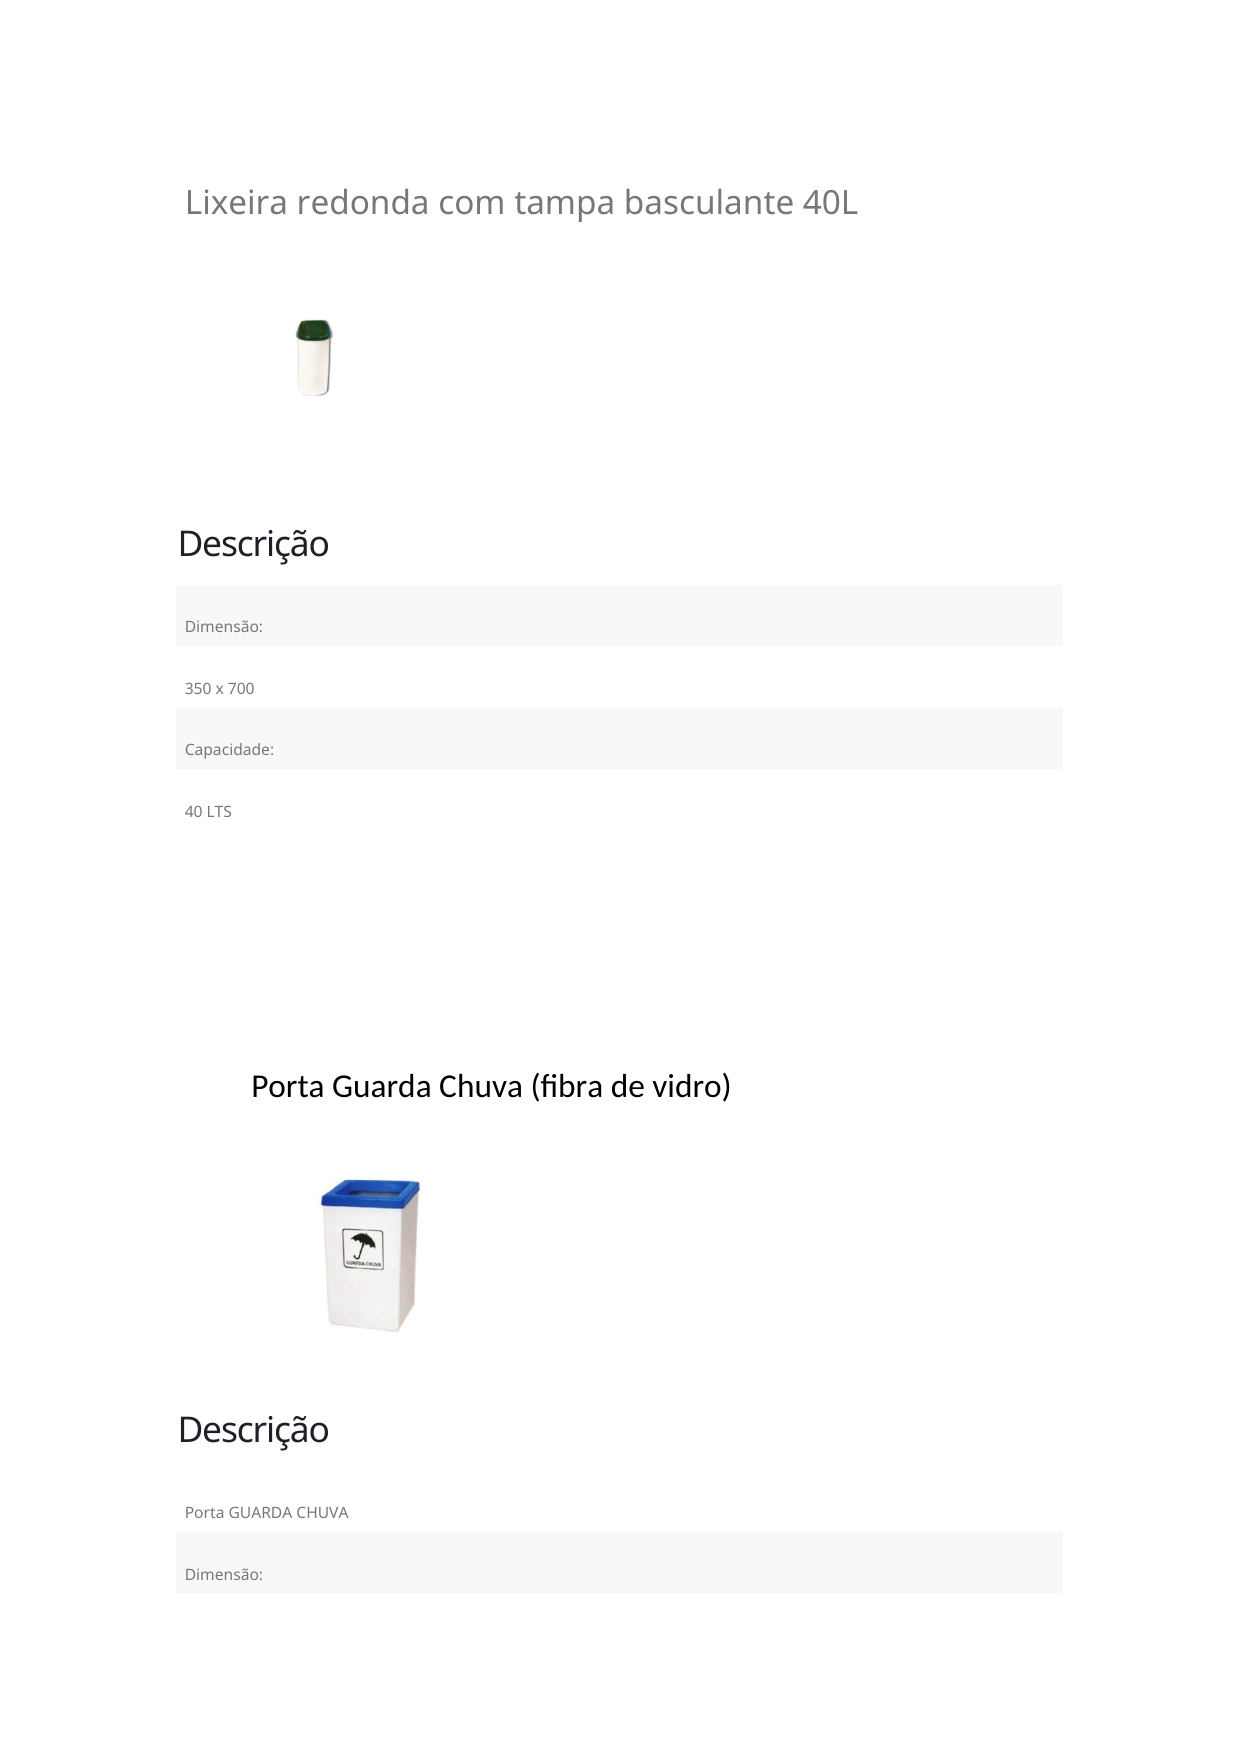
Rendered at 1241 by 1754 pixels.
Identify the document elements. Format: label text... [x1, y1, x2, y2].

picture [251, 1132, 498, 1380]
table_cell 350 x 700 [176, 646, 1063, 708]
picture [251, 299, 379, 428]
text Porta Guarda Chuva (fibra de vidro) [177, 1065, 1063, 1106]
table_cell 40 LTS [176, 769, 1063, 999]
text Descrição [177, 1404, 1063, 1453]
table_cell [176, 148, 1063, 233]
table_cell Capacidade: [176, 708, 1063, 769]
table_header Porta GUARDA CHUVA [176, 1470, 1063, 1532]
table_cell Dimensão: [176, 1532, 1063, 1593]
text Descrição [177, 519, 1063, 567]
table_header Dimensão: [176, 585, 1063, 646]
